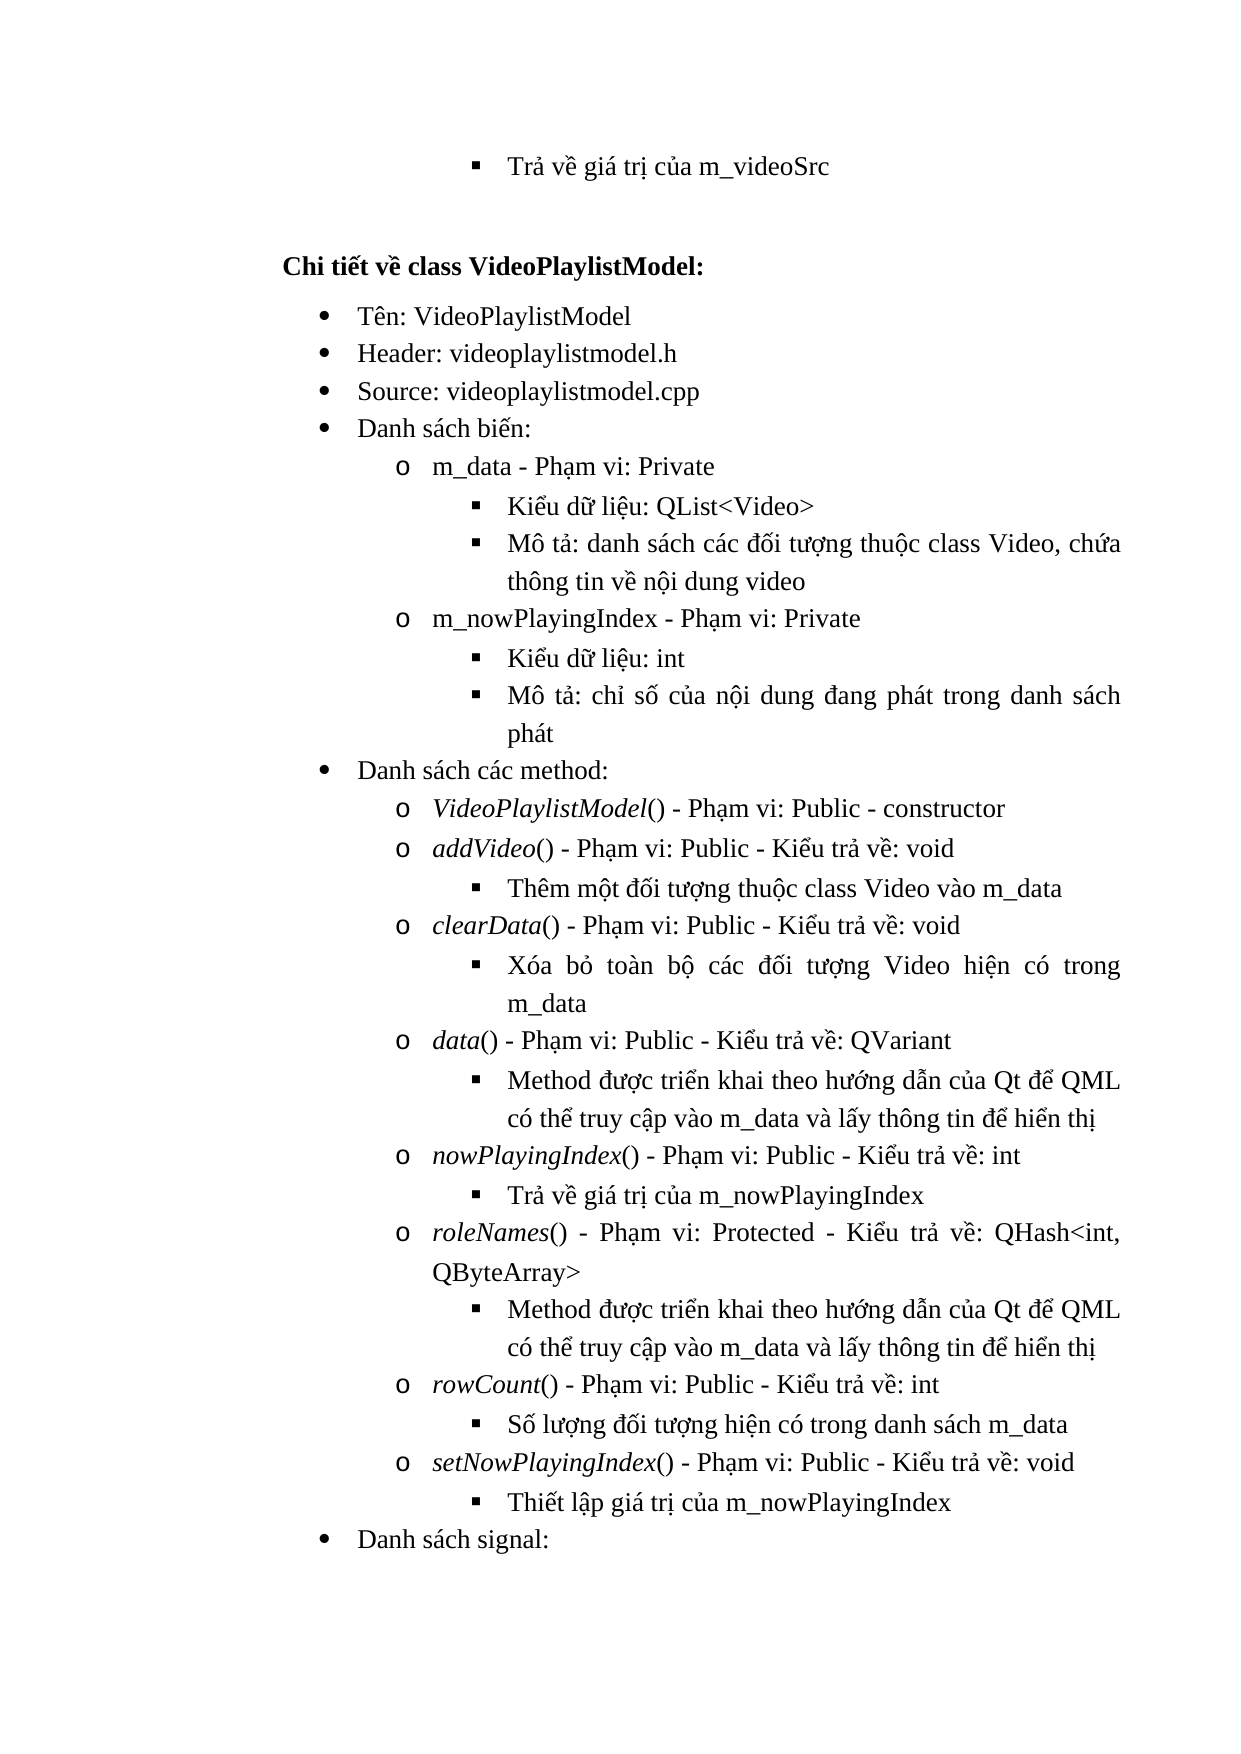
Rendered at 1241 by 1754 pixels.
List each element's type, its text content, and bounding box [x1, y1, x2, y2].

list Mô tả: chỉ số của nội dung đang phát trong danh sách phát [469, 679, 1122, 748]
list Trả về giá trị của m_nowPlayingIndex [469, 1179, 1122, 1210]
list roleNames() - Phạm vi: Protected - Kiểu trả về: QHash<int, QByteArray> [394, 1217, 1122, 1287]
list m_data - Phạm vi: Private [394, 449, 1122, 483]
list Method được triển khai theo hướng dẫn của Qt để QML có thể truy cập vào m_data và lấy thông tin để hiển thị [469, 1064, 1122, 1133]
list addVideo() - Phạm vi: Public - Kiểu trả về: void [394, 832, 1122, 865]
list Danh sách signal: [319, 1523, 1122, 1554]
list Danh sách các method: [319, 754, 1122, 785]
list rowCount() - Phạm vi: Public - Kiểu trả về: int [394, 1368, 1122, 1402]
list Thiết lập giá trị của m_nowPlayingIndex [469, 1486, 1122, 1517]
list Source: videoplaylistmodel.cpp [319, 374, 1122, 406]
list clearData() - Phạm vi: Public - Kiểu trả về: void [394, 909, 1122, 943]
list Danh sách biến: [319, 412, 1122, 443]
list Số lượng đối tượng hiện có trong danh sách m_data [469, 1408, 1122, 1439]
list Mô tả: danh sách các đối tượng thuộc class Video, chứa thông tin về nội dung video [469, 527, 1122, 596]
list Method được triển khai theo hướng dẫn của Qt để QML có thể truy cập vào m_data và lấy thông tin để hiển thị [469, 1293, 1122, 1362]
list Header: videoplaylistmodel.h [319, 337, 1122, 368]
list Trả về giá trị của m_videoSrc [469, 150, 1122, 181]
list VideoPlaylistModel() - Phạm vi: Public - constructor [394, 792, 1122, 825]
list Tên: VideoPlaylistModel [319, 299, 1122, 331]
list Kiểu dữ liệu: int [469, 642, 1122, 673]
text Chi tiết về class VideoPlaylistModel: [282, 250, 1122, 281]
list setNowPlayingIndex() - Phạm vi: Public - Kiểu trả về: void [394, 1446, 1122, 1479]
list Kiểu dữ liệu: QList<Video> [469, 490, 1122, 521]
list data() - Phạm vi: Public - Kiểu trả về: QVariant [394, 1024, 1122, 1058]
list m_nowPlayingIndex - Phạm vi: Private [394, 602, 1122, 635]
list Xóa bỏ toàn bộ các đối tượng Video hiện có trong m_data [469, 949, 1122, 1018]
list Thêm một đối tượng thuộc class Video vào m_data [469, 872, 1122, 903]
list nowPlayingIndex() - Phạm vi: Public - Kiểu trả về: int [394, 1139, 1122, 1172]
